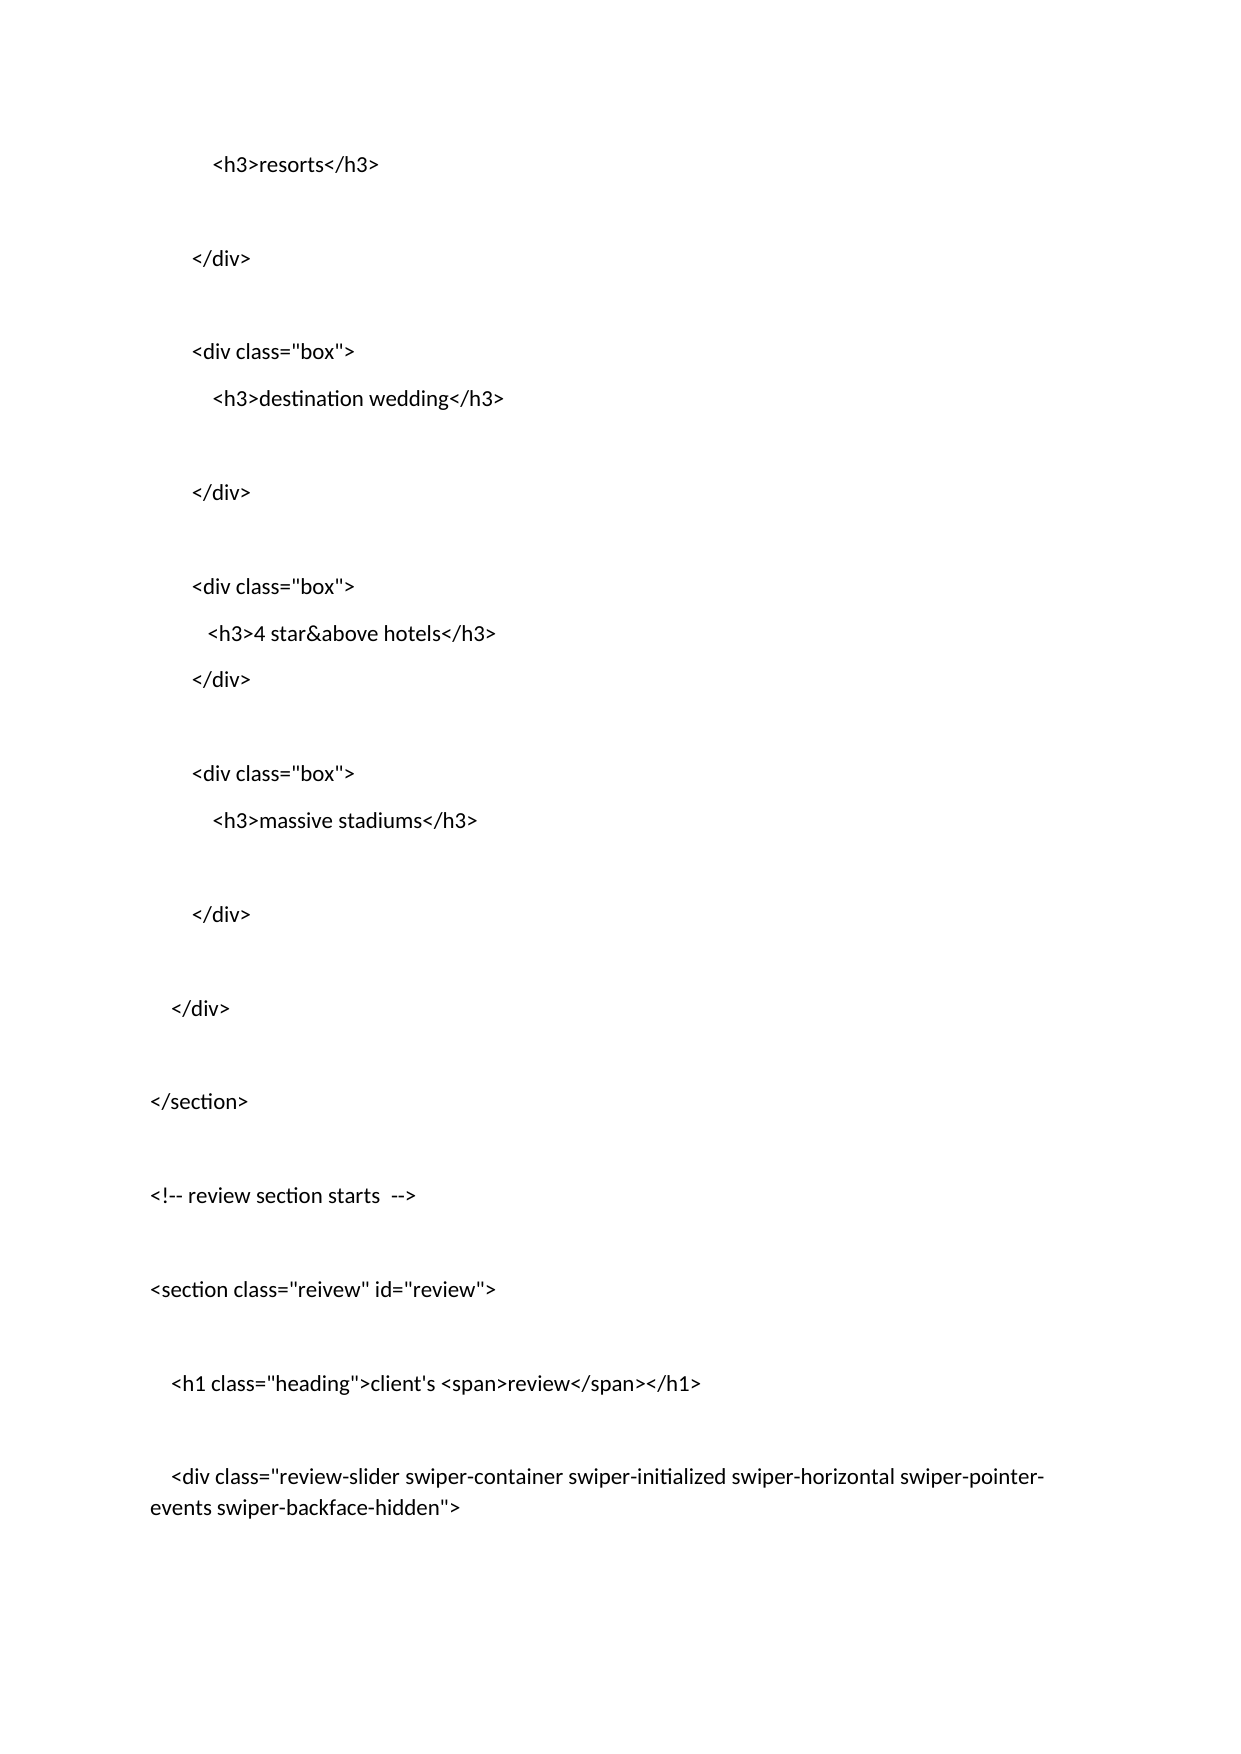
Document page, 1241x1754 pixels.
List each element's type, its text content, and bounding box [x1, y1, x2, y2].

text </div> [150, 666, 1090, 694]
text </section> [150, 1087, 1090, 1116]
text </div> [150, 900, 1090, 928]
text <h3>4 star&above hotels</h3> [150, 619, 1090, 647]
text <section class="reivew" id="review"> [150, 1275, 1090, 1303]
text <h3>resorts</h3> [150, 150, 1090, 178]
text </div> [150, 244, 1090, 272]
text </div> [150, 994, 1090, 1022]
text <div class="review-slider swiper-container swiper-initialized swiper-horizontal swiper-pointer-events swiper-backface-hidden"> [150, 1462, 1090, 1521]
text <h3>massive stadiums</h3> [150, 806, 1090, 834]
text <div class="box"> [150, 759, 1090, 787]
text <h1 class="heading">client's <span>review</span></h1> [150, 1369, 1090, 1397]
text <h3>destination wedding</h3> [150, 384, 1090, 412]
text </div> [150, 478, 1090, 506]
text <!-- review section starts --> [150, 1181, 1090, 1209]
text <div class="box"> [150, 337, 1090, 366]
text <div class="box"> [150, 572, 1090, 600]
